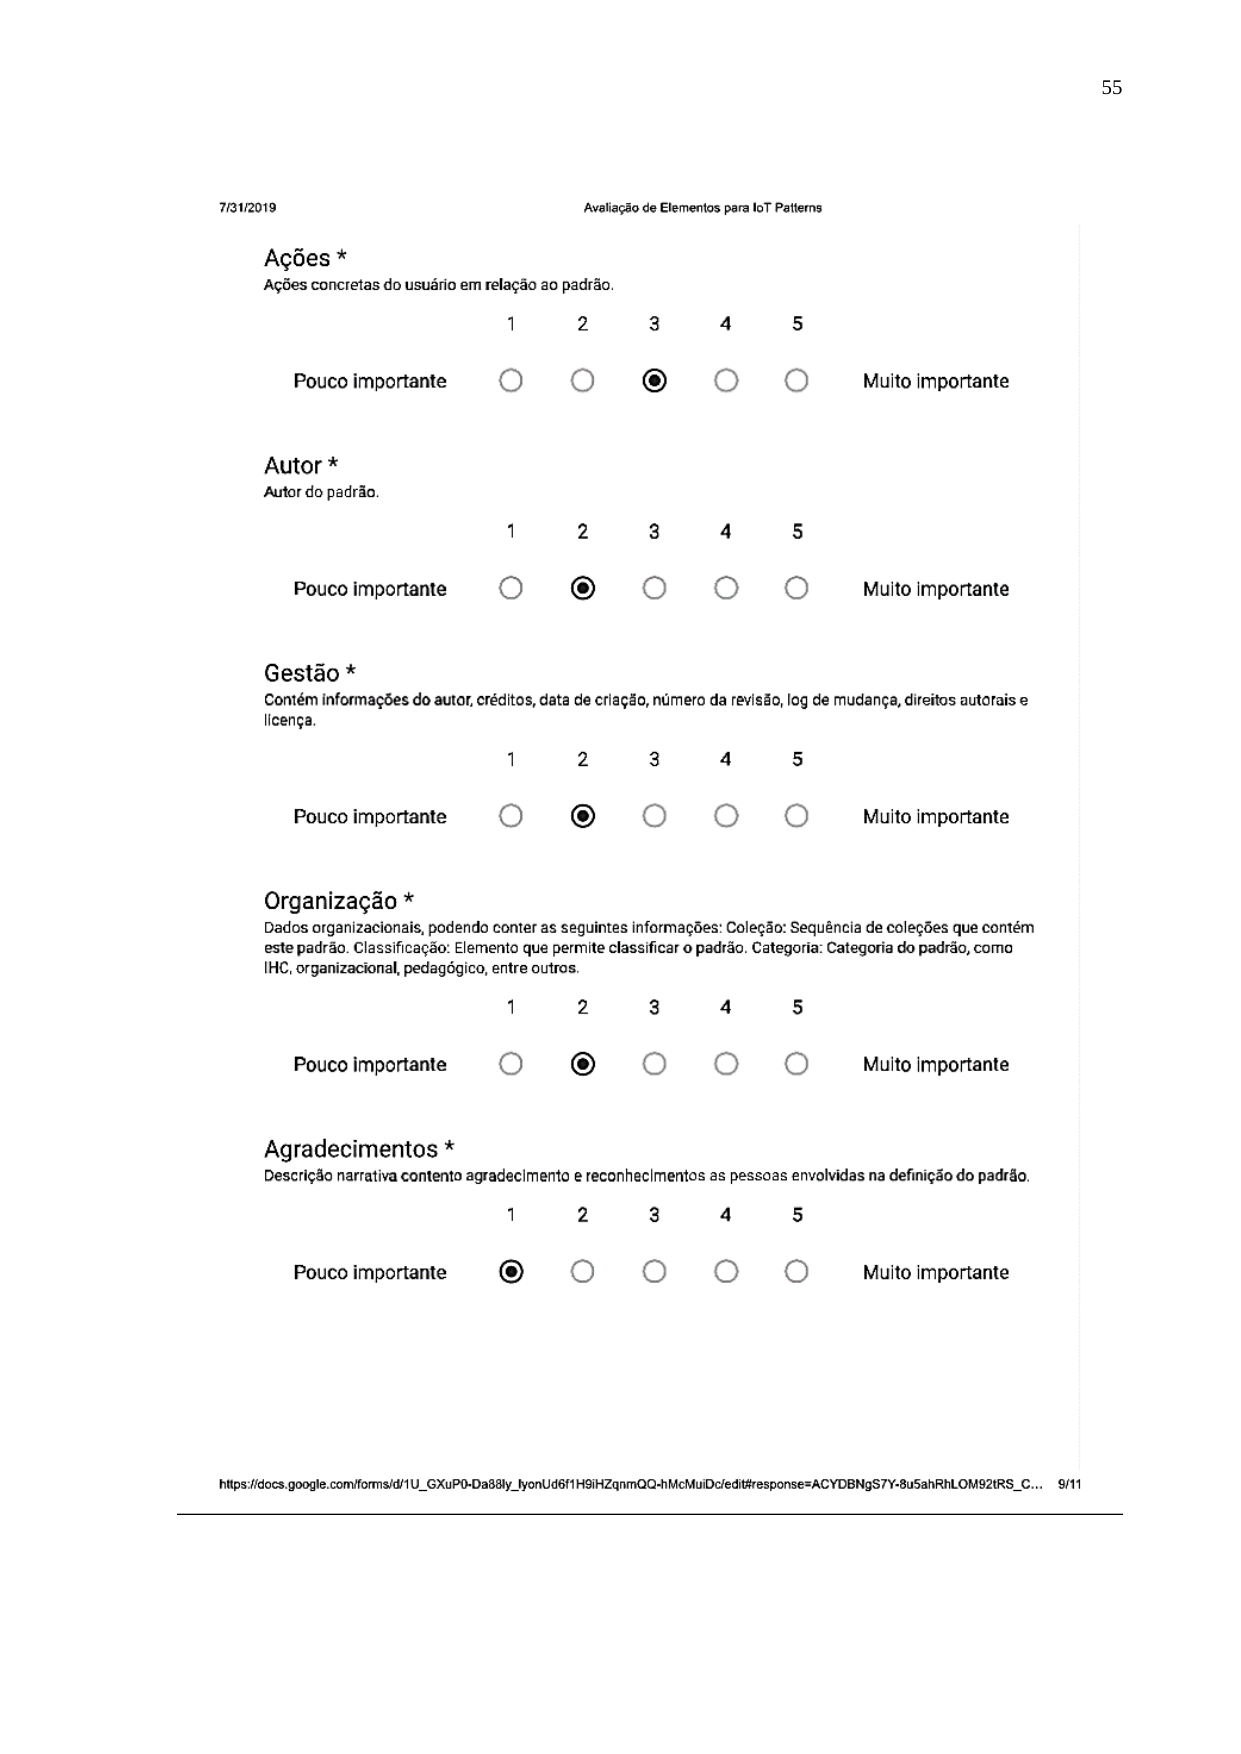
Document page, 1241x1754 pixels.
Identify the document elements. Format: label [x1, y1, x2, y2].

picture [177, 177, 1123, 1515]
